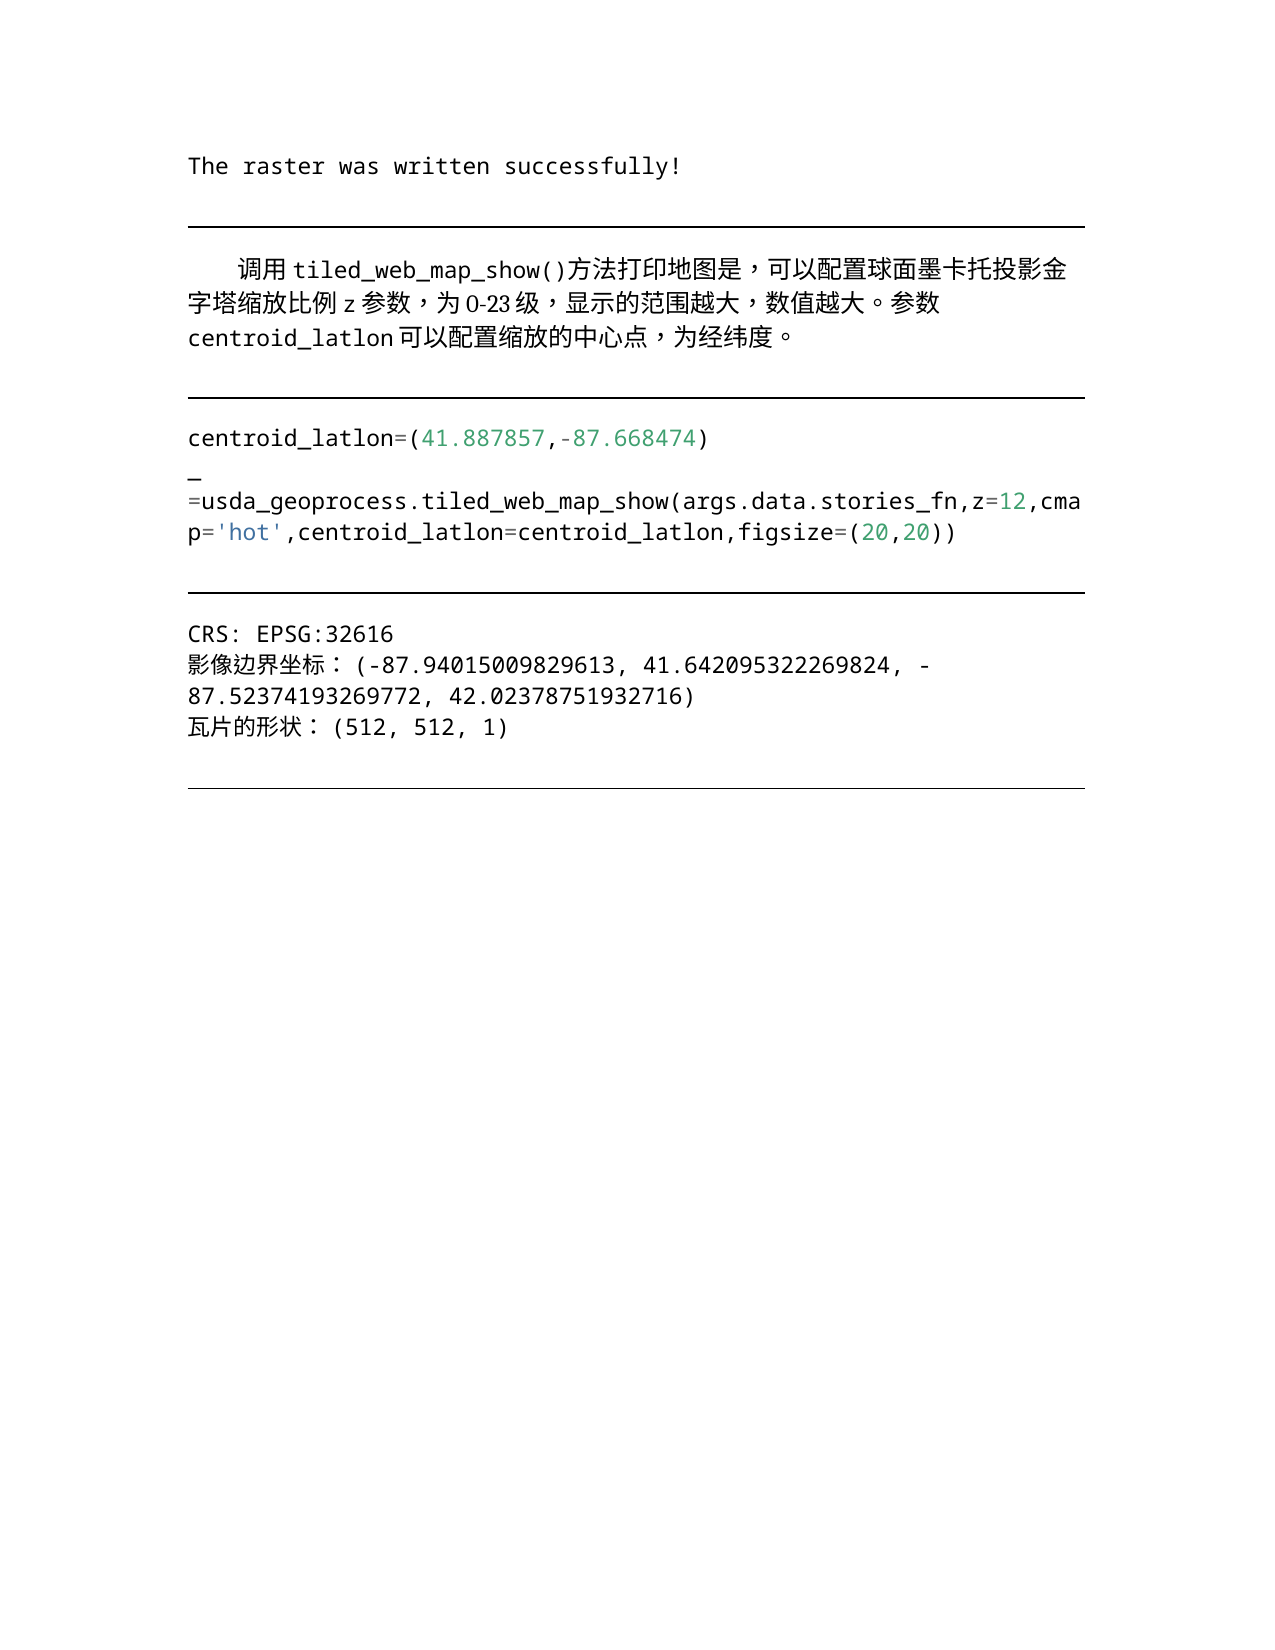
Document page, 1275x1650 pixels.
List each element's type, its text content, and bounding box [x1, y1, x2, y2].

text centroid_latlon=(41.887857,-87.668474) _=usda_geoprocess.tiled_web_map_show(args.data.stories_fn,z=12,cmap='hot',centroid_latlon=centroid_latlon,figsize=(20,20)) [187, 422, 1087, 547]
text 调用tiled_web_map_show()方法打印地图是，可以配置球面墨卡托投影金字塔缩放比例z参数，为0-23级，显示的范围越大，数值越大。参数centroid_latlon可以配置缩放的中心点，为经纬度。 [187, 252, 1087, 354]
text CRS: EPSG:32616 影像边界坐标： (-87.94015009829613, 41.642095322269824, -87.52374193269772, 42.02378751932716) 瓦片的形状： (512, 512, 1) [187, 618, 1087, 743]
text The raster was written successfully! [187, 150, 1087, 181]
